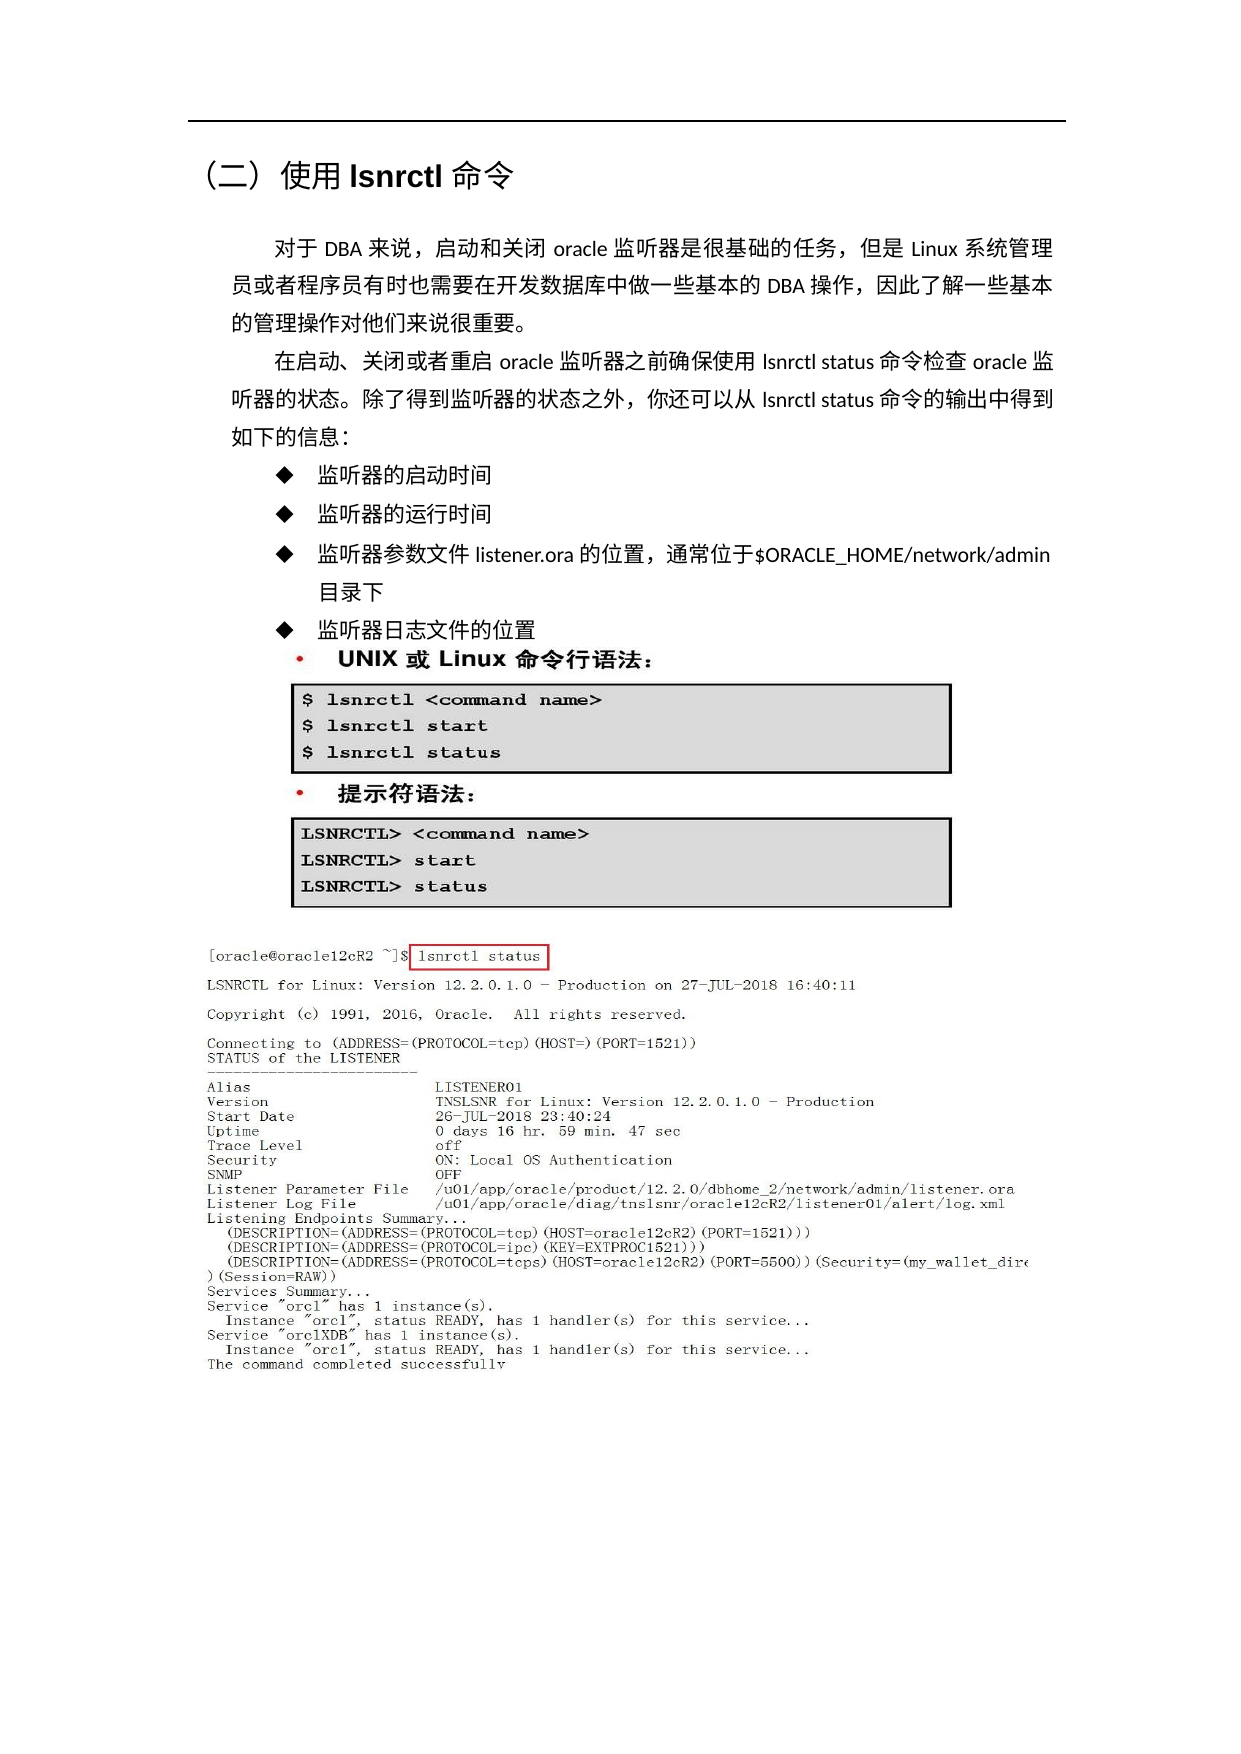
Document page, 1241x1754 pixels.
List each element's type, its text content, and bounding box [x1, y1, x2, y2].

picture [203, 938, 1037, 1373]
text 在启动、关闭或者重启 oracle 监听器之前确保使用 lsnrctl status 命令检查 oracle 监听器的状态。除了得到监听器的状态之外，你还可以从 lsnrctl status 命令的输出中得到如下的信息： [231, 344, 1054, 451]
picture [282, 647, 957, 911]
list 监听器日志文件的位置 [273, 613, 1056, 644]
text 对于 DBA 来说，启动和关闭 oracle 监听器是很基础的任务，但是 Linux 系统管理员或者程序员有时也需要在开发数据库中做一些基本的 DBA 操作，因此了解一些基本的管理操作对他们来说很重要。 [231, 231, 1053, 338]
list 监听器参数文件 listener.ora 的位置，通常位于$ORACLE_HOME/network/admin [273, 537, 1056, 568]
list 监听器的启动时间 [273, 458, 1056, 489]
subtitle （二）使用 lsnrctl 命令 [186, 151, 1066, 197]
list 监听器的运行时间 [273, 497, 1056, 529]
text 目录下 [198, 574, 505, 606]
